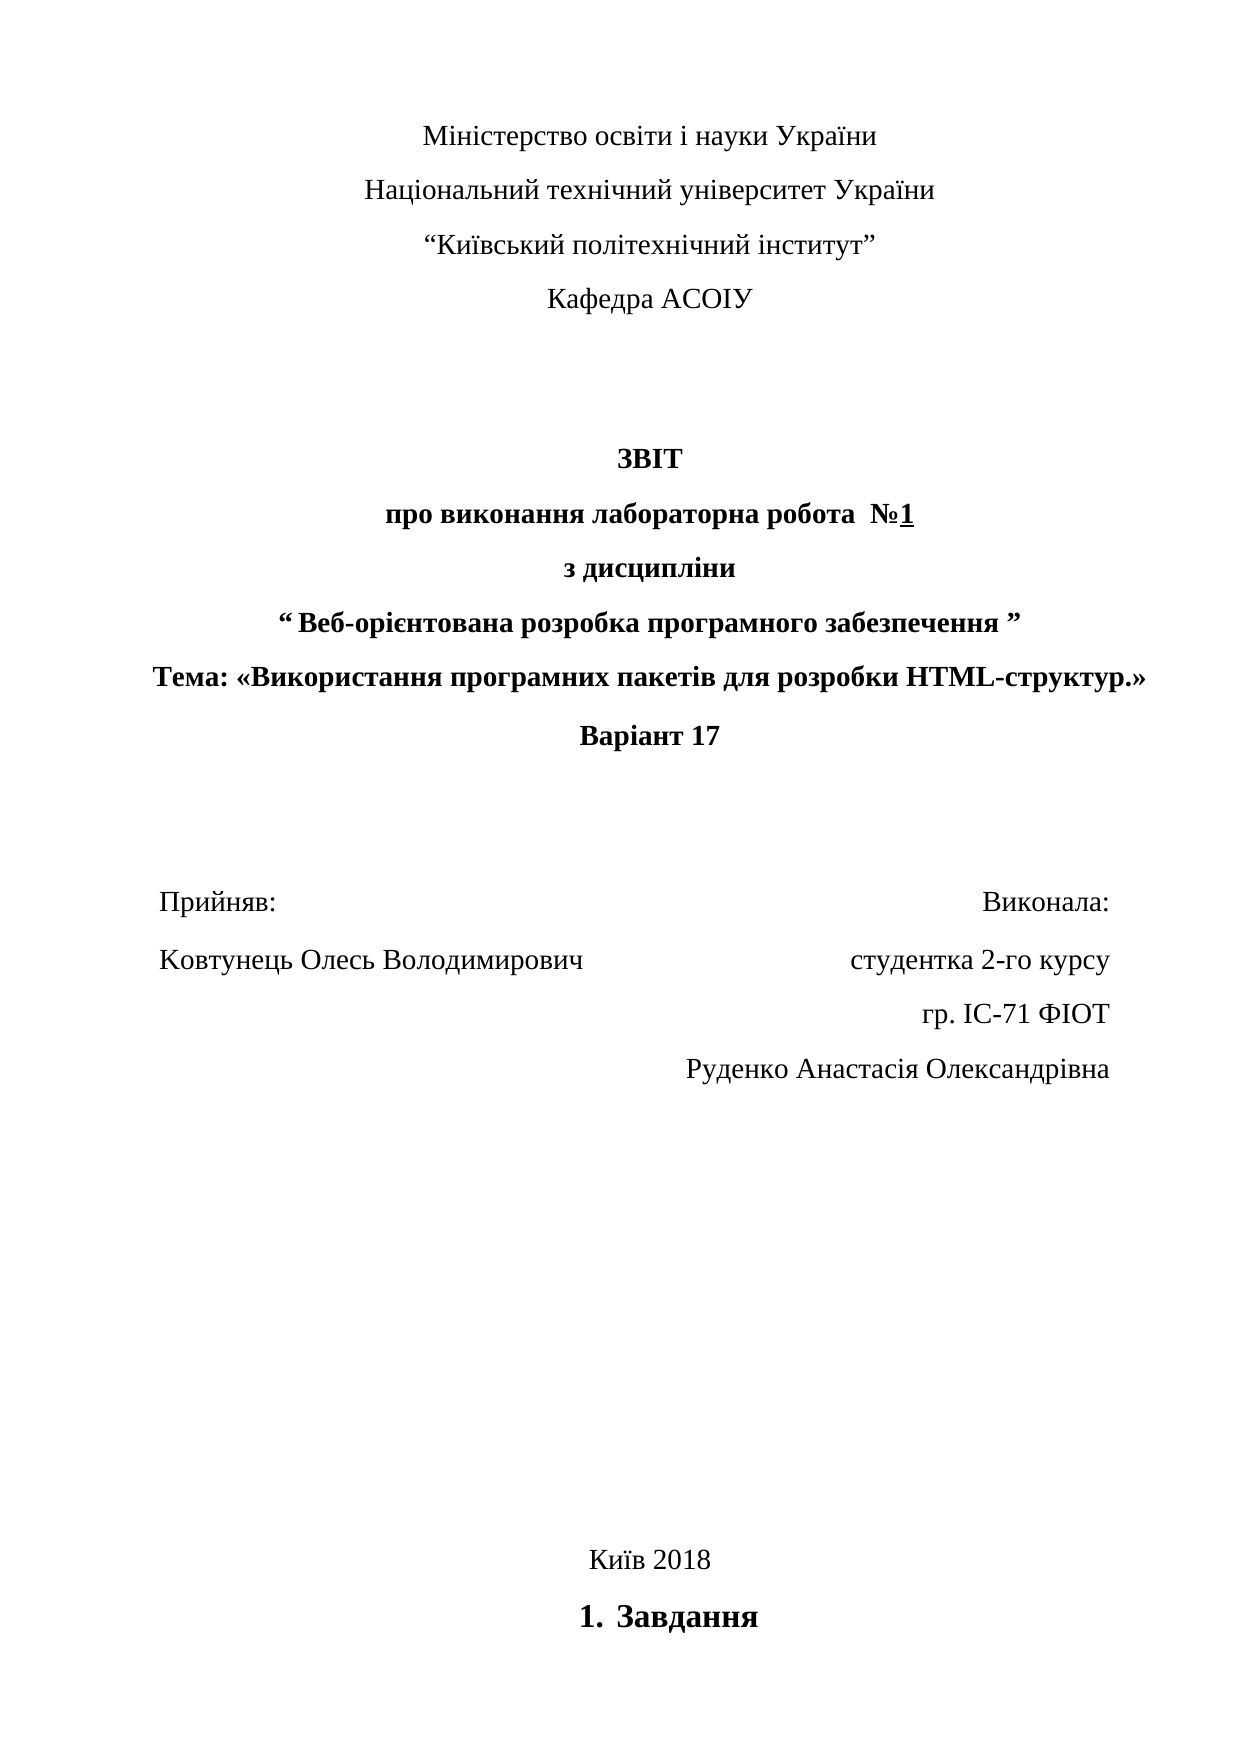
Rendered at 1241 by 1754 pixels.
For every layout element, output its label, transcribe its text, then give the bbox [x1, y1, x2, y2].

table_cell Koвтyнeць Oлecь Вoлoдимиpoвич [148, 942, 634, 1118]
text Національний технічний університет України [148, 172, 1152, 206]
text з дисципліни [148, 550, 1152, 584]
text Київ 2018 [148, 1542, 1152, 1576]
text Варіант 17 [148, 718, 1152, 752]
table_cell студентка 2-го курсу гр. ІС-71 ФІОТ Руденко Анастасія Олександрівна [634, 942, 1121, 1118]
text “Київський політехнічний інститут” [148, 227, 1152, 260]
list Завдання [185, 1597, 1152, 1635]
table_header Виконала: [634, 884, 1121, 942]
text Міністерство освіти і науки України [148, 118, 1152, 152]
text “ Веб-орієнтована розробка програмного забезпечення ” [148, 605, 1152, 638]
text Кафедра АСОІУ [148, 281, 1152, 315]
text Тема: «Використання програмних пакетів для розробки HTML-структур.» [148, 659, 1152, 693]
text про виконання лабораторна робота №1 [148, 496, 1152, 529]
table_header Прийняв: [148, 884, 634, 942]
text ЗВІТ [148, 442, 1152, 475]
